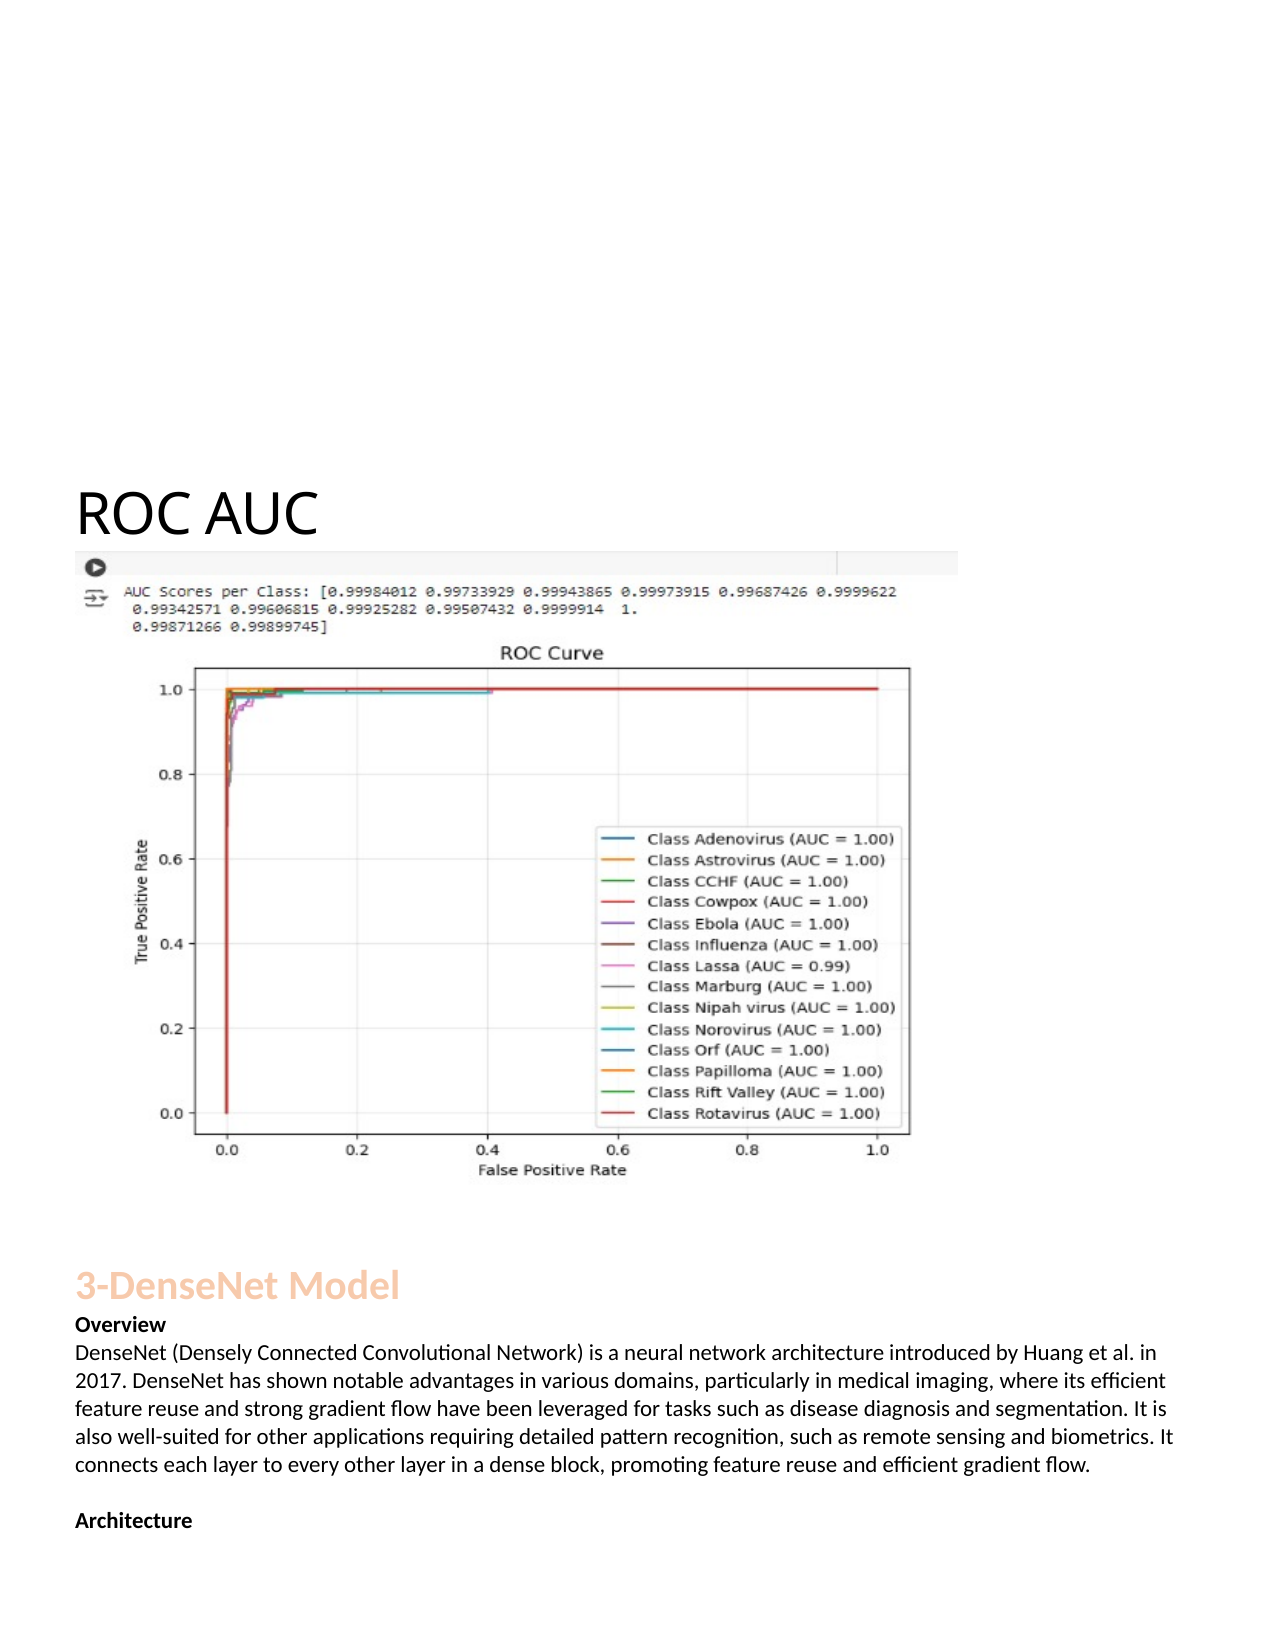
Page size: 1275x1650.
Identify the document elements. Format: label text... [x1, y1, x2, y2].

text DenseNet (Densely Connected Convolutional Network) is a neural network architecture introduced by Huang et al. in 2017. DenseNet has shown notable advantages in various domains, particularly in medical imaging, where its efficient feature reuse and strong gradient flow have been leveraged for tasks such as disease diagnosis and segmentation. It is also well-suited for other applications requiring detailed pattern recognition, such as remote sensing and biometrics. It [75, 1338, 1200, 1450]
text connects each layer to every other layer in a dense block, promoting feature reuse and efficient gradient flow. [75, 1450, 1200, 1478]
text Architecture [75, 1506, 1200, 1534]
text Overview [75, 1310, 1200, 1338]
text 3-DenseNet Model [75, 1259, 1200, 1310]
title ROC AUC [75, 472, 1200, 552]
picture [75, 551, 958, 1213]
